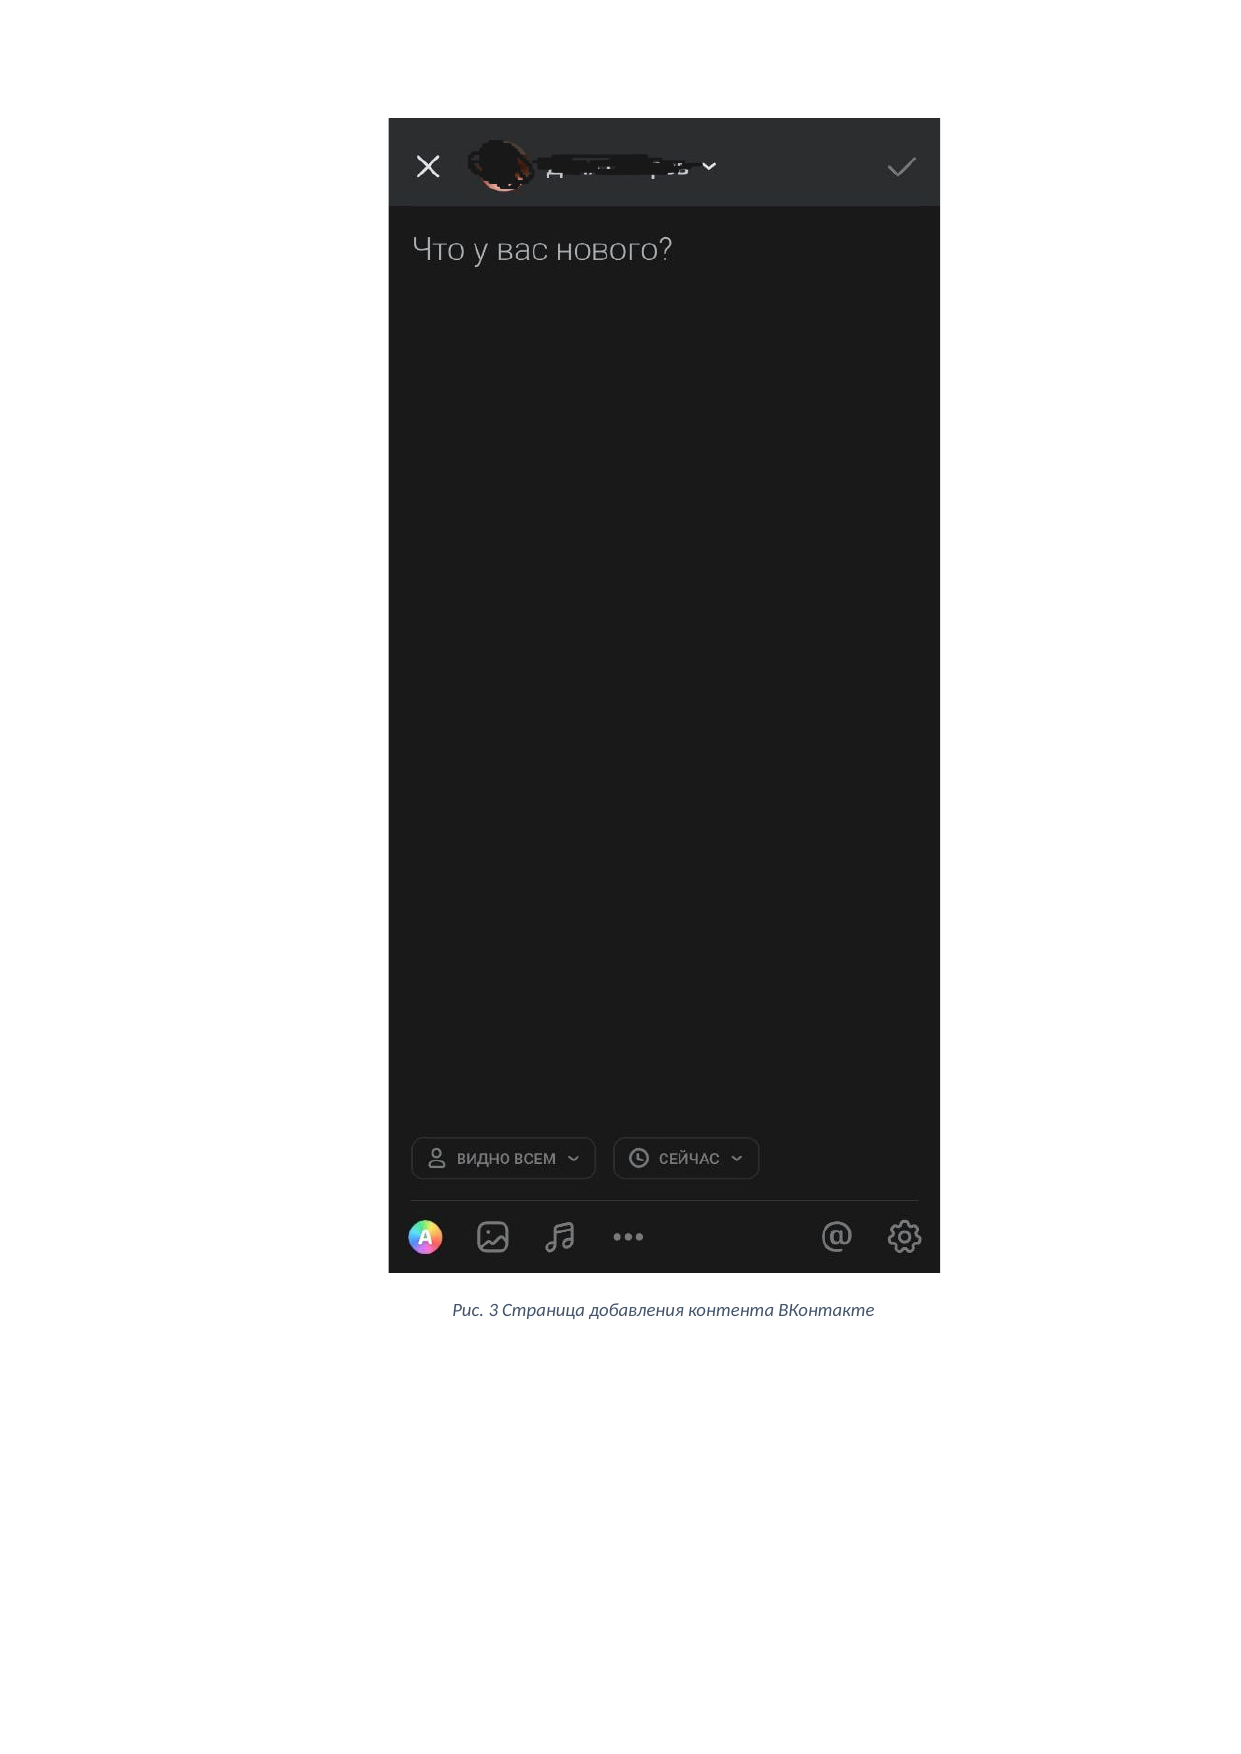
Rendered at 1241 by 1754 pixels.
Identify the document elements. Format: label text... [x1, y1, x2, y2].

picture [388, 118, 941, 1273]
text Рис. 3 Страница добавления контента ВКонтакте [177, 1298, 1152, 1321]
